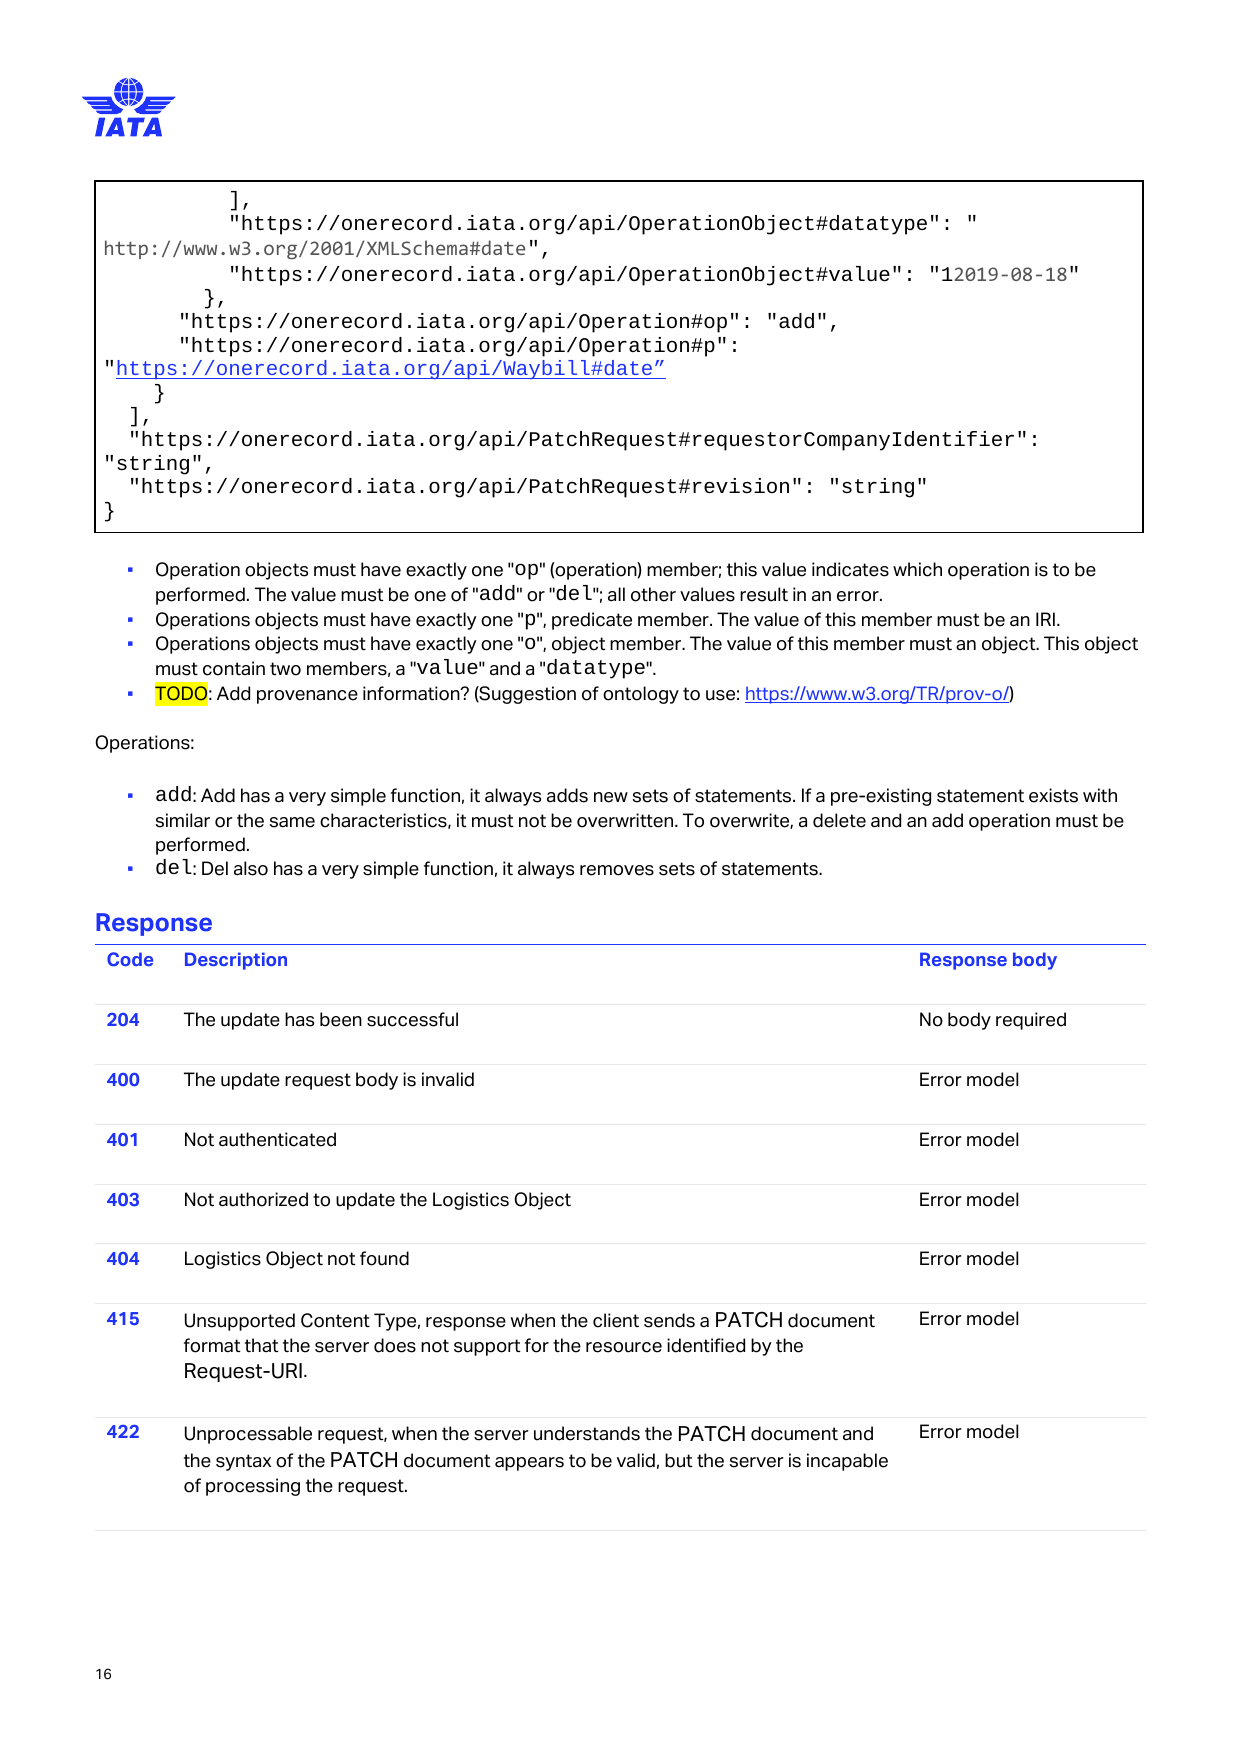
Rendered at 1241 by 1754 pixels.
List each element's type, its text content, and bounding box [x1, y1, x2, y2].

table_cell Error model [907, 1125, 1146, 1183]
table_cell 415 [95, 1304, 171, 1416]
list Operations objects must have exactly one "o", object member. The value of this member must an object. This object must contain two members, a "value" and a "datatype". [124, 632, 1146, 682]
table_header Description [171, 945, 907, 1004]
table_cell Not authenticated [171, 1125, 907, 1183]
table_cell 401 [95, 1125, 171, 1183]
list TODO: Add provenance information? (Suggestion of ontology to use: https://www.w3.org/TR/prov-o/) [208, 682, 1146, 706]
table_cell The update has been successful [171, 1005, 907, 1064]
table_cell No body required [907, 1005, 1146, 1064]
table_header Code [95, 945, 171, 1004]
table_cell Error model [907, 1418, 1146, 1530]
table_cell 403 [95, 1185, 171, 1243]
table_cell 204 [95, 1005, 171, 1064]
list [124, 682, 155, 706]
table_cell Logistics Object not found [171, 1244, 907, 1303]
table_cell Not authorized to update the Logistics Object [171, 1185, 907, 1243]
text Operations: [94, 731, 1146, 754]
list Operations objects must have exactly one "p", predicate member. The value of this member must be an IRI. [124, 607, 1146, 632]
table_cell 422 [95, 1418, 171, 1530]
table_cell The update request body is invalid [171, 1065, 907, 1123]
table_cell Error model [907, 1304, 1146, 1416]
subtitle Response [94, 906, 1146, 938]
table_cell Unsupported Content Type, response when the client sends a PATCH document format that the server does not support for the resource identified by the Request-URI. [171, 1304, 907, 1416]
table_header Response body [907, 945, 1146, 1004]
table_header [96, 182, 1142, 532]
list Operation objects must have exactly one "op" (operation) member; this value indicates which operation is to be performed. The value must be one of "add" or "del"; all other values result in an error. [124, 557, 1146, 607]
table_cell Error model [907, 1065, 1146, 1123]
table_cell 404 [95, 1244, 171, 1303]
table_cell Unprocessable request, when the server understands the PATCH document and the syntax of the PATCH document appears to be valid, but the server is incapable of processing the request. [171, 1418, 907, 1530]
table_cell Error model [907, 1185, 1146, 1243]
list del: Del also has a very simple function, it always removes sets of statements. [124, 856, 1146, 881]
table_cell 400 [95, 1065, 171, 1123]
list add: Add has a very simple function, it always adds new sets of statements. If a pre-existing statement exists with similar or the same characteristics, it must not be overwritten. To overwrite, a delete and an add operation must be performed. [124, 784, 1146, 856]
table_cell Error model [907, 1244, 1146, 1303]
